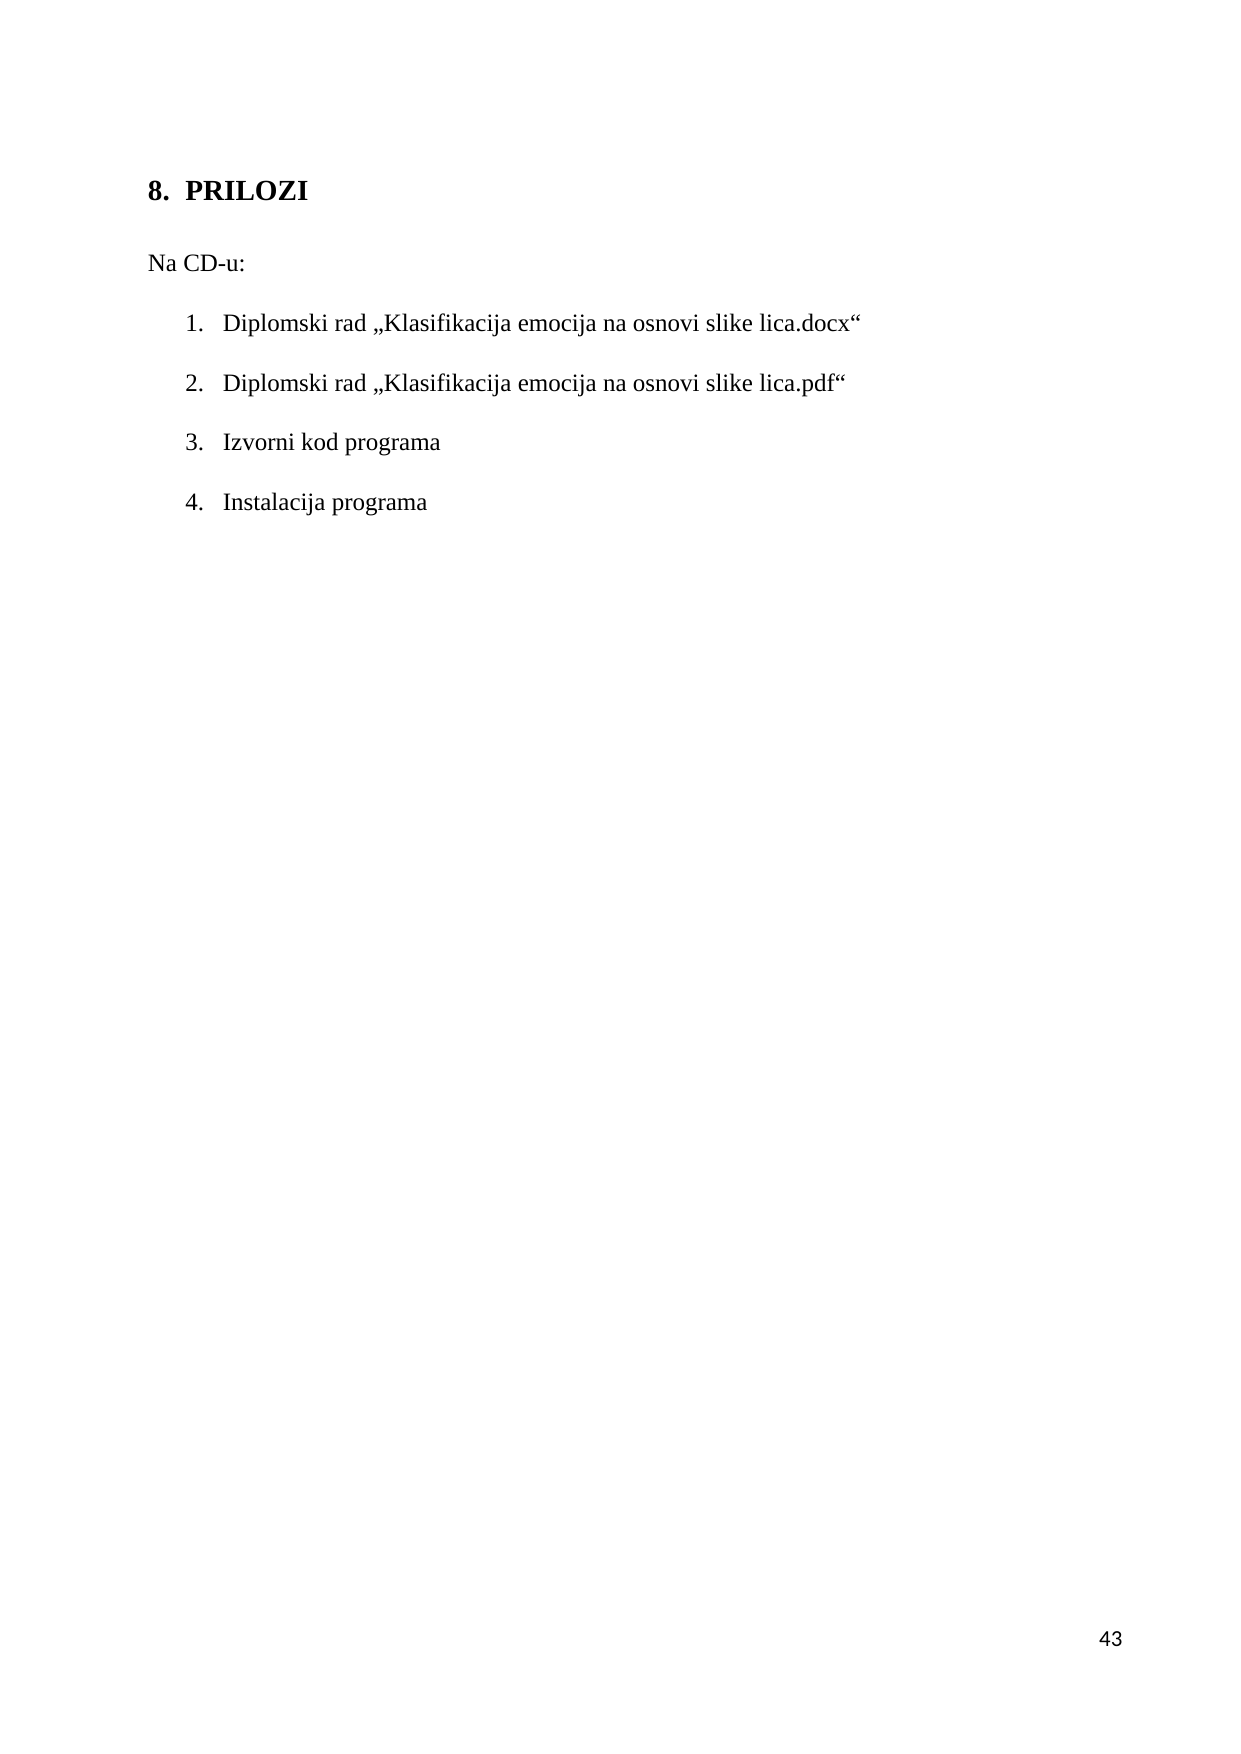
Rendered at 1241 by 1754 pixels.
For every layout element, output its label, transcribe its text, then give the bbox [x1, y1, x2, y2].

list Izvorni kod programa [185, 427, 1122, 456]
list Diplomski rad „Klasifikacija emocija na osnovi slike lica.docx“ [185, 308, 1122, 337]
list Instalacija programa [185, 487, 1122, 516]
list Diplomski rad „Klasifikacija emocija na osnovi slike lica.pdf“ [185, 368, 1122, 396]
text PRILOZI [148, 173, 1122, 206]
text Na CD-u: [148, 248, 1122, 277]
